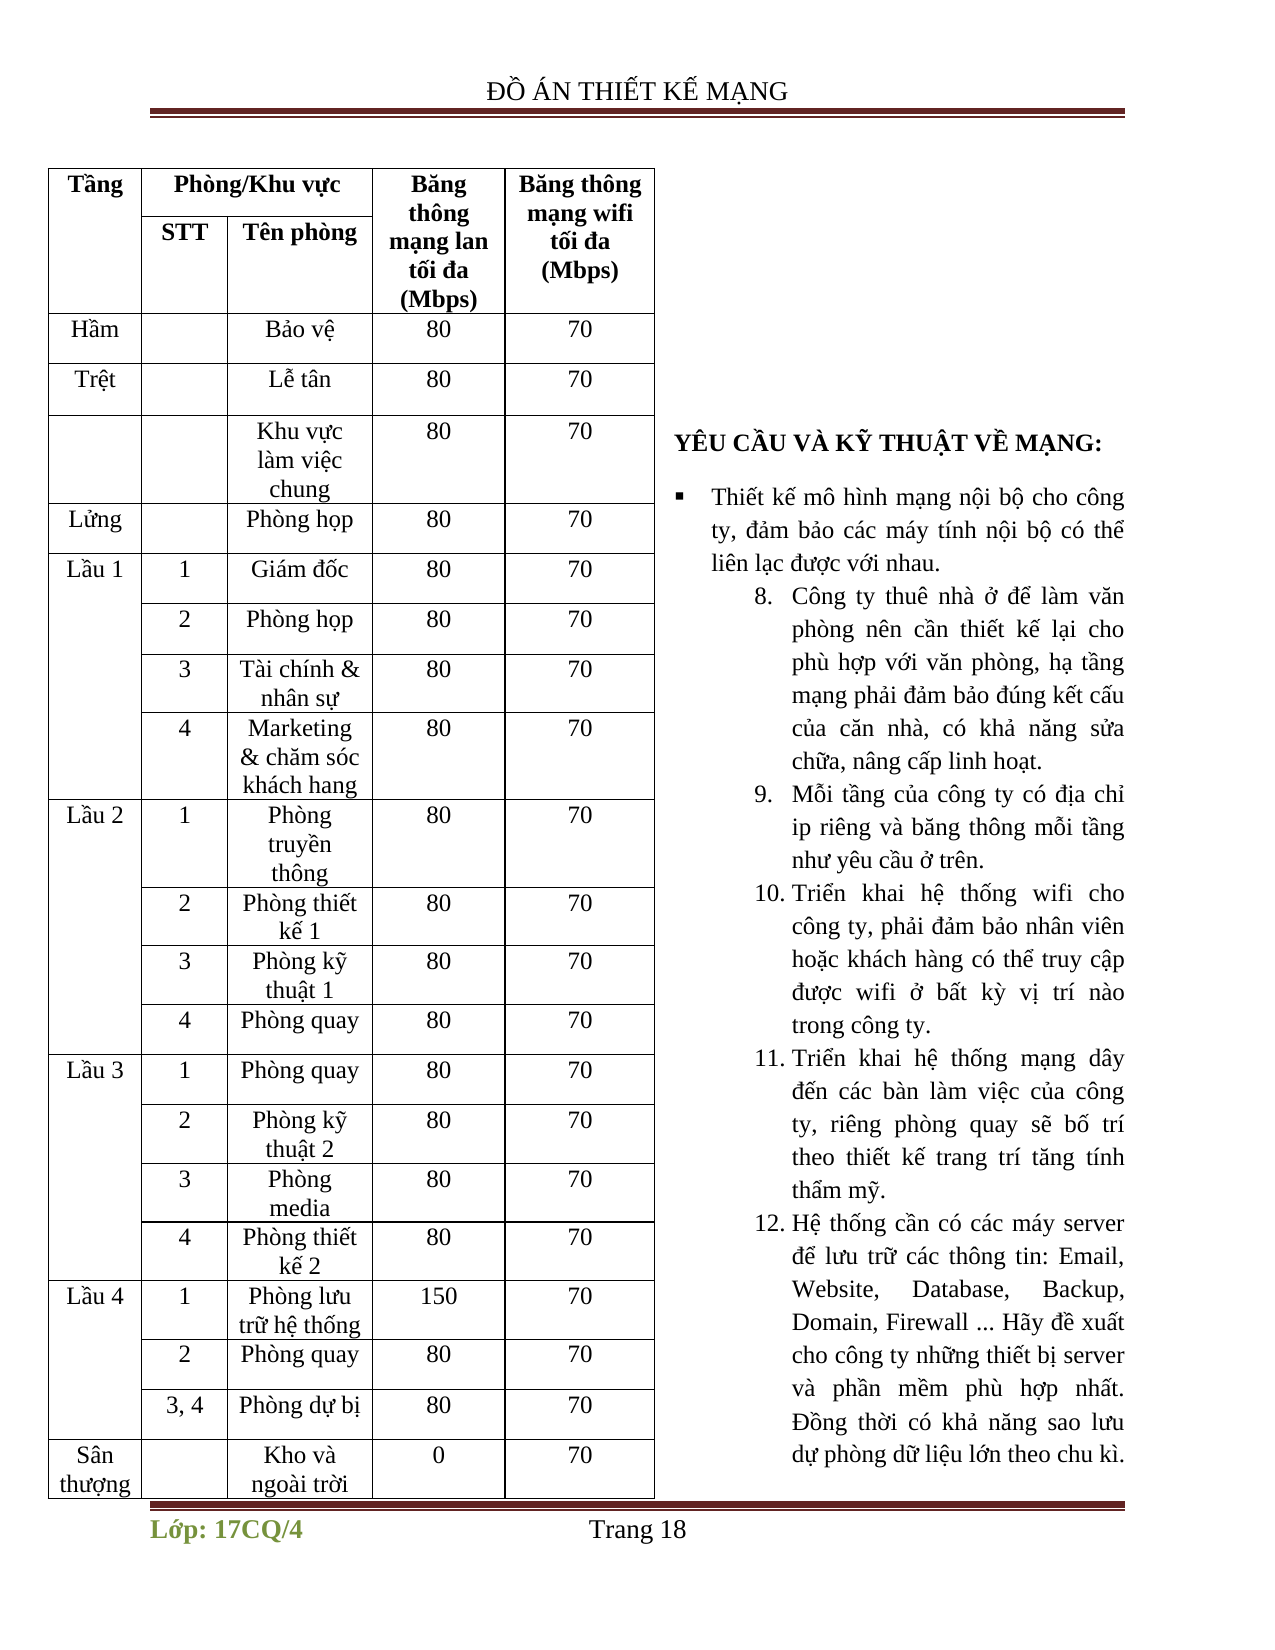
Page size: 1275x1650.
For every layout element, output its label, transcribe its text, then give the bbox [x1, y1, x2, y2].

table_cell 80 [373, 604, 504, 653]
table_cell Lầu 1 [49, 554, 141, 799]
table_cell Khu vực làm việc chung [228, 416, 372, 503]
table_cell 4 [142, 713, 227, 799]
table_cell Lầu 4 [49, 1281, 141, 1439]
table_cell Lầu 3 [49, 1055, 141, 1280]
table_cell 80 [373, 1005, 504, 1054]
list Hệ thống cần có các máy server để lưu trữ các thông tin: Email, Website, Database, Backup, Domain, Firewall ... Hãy đề xuất cho công ty những thiết bị server và phần mềm phù hợp nhất. Đồng thời có khả năng sao lưu dự phòng dữ liệu lớn theo chu kì. [655, 1208, 1125, 1468]
table_cell 70 [506, 713, 654, 799]
table_cell 2 [142, 888, 227, 945]
table_cell 0 [373, 1440, 504, 1498]
table_cell Phòng quay [228, 1005, 372, 1054]
table_cell 2 [142, 1105, 227, 1163]
table_cell 3 [142, 1164, 227, 1221]
table_cell Phòng họp [228, 604, 372, 653]
table_cell 70 [506, 1340, 654, 1389]
table_cell Kho và ngoài trời [228, 1440, 372, 1498]
table_cell Phòng kỹ thuật 1 [228, 946, 372, 1004]
list Triển khai hệ thống mạng dây đến các bàn làm việc của công ty, riêng phòng quay sẽ bố trí theo thiết kế trang trí tăng tính thẩm mỹ. [655, 1043, 1125, 1204]
list Thiết kế mô hình mạng nội bộ cho công ty, đảm bảo các máy tính nội bộ có thể liên lạc được với nhau. [655, 482, 1125, 577]
table_cell 80 [373, 946, 504, 1004]
table_cell 80 [373, 1340, 504, 1389]
table_cell 80 [373, 1390, 504, 1439]
table_cell Phòng dự bị [228, 1390, 372, 1439]
table_cell Bảo vệ [228, 314, 372, 363]
table_cell 70 [506, 604, 654, 653]
table_cell 70 [506, 1440, 654, 1498]
table_cell 150 [373, 1281, 504, 1338]
table_cell 70 [506, 504, 654, 553]
table_header Băng thông mạng lan tối đa (Mbps) [373, 169, 504, 313]
table_cell [49, 416, 141, 503]
table_cell Phòng họp [228, 504, 372, 553]
table_cell 4 [142, 1005, 227, 1054]
table_cell 70 [506, 416, 654, 503]
table_cell Hầm [49, 314, 141, 363]
table_cell Phòng media [228, 1164, 372, 1221]
table_cell [142, 314, 227, 363]
table_cell Tên phòng [228, 217, 372, 313]
table_header Tầng [49, 169, 141, 313]
table_cell 70 [506, 364, 654, 415]
table_cell 80 [373, 1105, 504, 1163]
table_cell 70 [506, 1105, 654, 1163]
table_cell Phòng truyền thông [228, 800, 372, 887]
table_cell 4 [142, 1223, 227, 1280]
table_cell Lầu 2 [49, 800, 141, 1054]
table_cell 3, 4 [142, 1390, 227, 1439]
table_cell Phòng kỹ thuật 2 [228, 1105, 372, 1163]
table_cell 3 [142, 655, 227, 712]
table_cell [142, 504, 227, 553]
table_cell 70 [506, 946, 654, 1004]
table_cell 80 [373, 1055, 504, 1104]
table_cell 80 [373, 655, 504, 712]
table_cell 80 [373, 800, 504, 887]
table_cell Phòng thiết kế 2 [228, 1223, 372, 1280]
table_cell Lễ tân [228, 364, 372, 415]
table_cell 1 [142, 554, 227, 603]
list Triển khai hệ thống wifi cho công ty, phải đảm bảo nhân viên hoặc khách hàng có thể truy cập được wifi ở bất kỳ vị trí nào trong công ty. [655, 878, 1125, 1039]
table_cell Giám đốc [228, 554, 372, 603]
table_cell 80 [373, 713, 504, 799]
table_cell 70 [506, 655, 654, 712]
table_cell Phòng quay [228, 1340, 372, 1389]
table_cell 70 [506, 1390, 654, 1439]
text YÊU CẦU VÀ KỸ THUẬT VỀ MẠNG: [655, 428, 1125, 457]
table_cell 80 [373, 888, 504, 945]
table_cell STT [142, 217, 227, 313]
table_cell 1 [142, 1281, 227, 1338]
table_cell 70 [506, 1164, 654, 1221]
table_cell [142, 364, 227, 415]
table_cell 70 [506, 314, 654, 363]
table_cell 2 [142, 1340, 227, 1389]
table_cell 80 [373, 1164, 504, 1221]
table_cell 80 [373, 1223, 504, 1280]
table_cell 3 [142, 946, 227, 1004]
table_cell Phòng quay [228, 1055, 372, 1104]
table_cell 70 [506, 554, 654, 603]
list Công ty thuê nhà ở để làm văn phòng nên cần thiết kế lại cho phù hợp với văn phòng, hạ tầng mạng phải đảm bảo đúng kết cấu của căn nhà, có khả năng sửa chữa, nâng cấp linh hoạt. [655, 581, 1125, 775]
table_cell Marketing & chăm sóc khách hang [228, 713, 372, 799]
table_cell 80 [373, 364, 504, 415]
table_cell 80 [373, 314, 504, 363]
table_cell 70 [506, 1005, 654, 1054]
table_cell 80 [373, 416, 504, 503]
table_cell Phòng lưu trữ hệ thống [228, 1281, 372, 1338]
table_cell Lửng [49, 504, 141, 553]
table_cell 1 [142, 800, 227, 887]
table_header Băng thông mạng wifi tối đa (Mbps) [506, 169, 654, 313]
table_cell Tài chính & nhân sự [228, 655, 372, 712]
table_cell [142, 1440, 227, 1498]
table_cell 70 [506, 888, 654, 945]
table_cell 70 [506, 1055, 654, 1104]
table_cell 70 [506, 1281, 654, 1338]
table_cell 70 [506, 1223, 654, 1280]
table_cell 1 [142, 1055, 227, 1104]
table_cell 2 [142, 604, 227, 653]
table_cell Phòng thiết kế 1 [228, 888, 372, 945]
table_cell 70 [506, 800, 654, 887]
table_cell 80 [373, 554, 504, 603]
table_cell Sân thượng [49, 1440, 141, 1498]
list Mỗi tầng của công ty có địa chỉ ip riêng và băng thông mỗi tầng như yêu cầu ở trên. [655, 779, 1125, 874]
table_cell 80 [373, 504, 504, 553]
table_header Phòng/Khu vực [142, 169, 372, 216]
table_cell Trệt [49, 364, 141, 415]
table_cell [142, 416, 227, 503]
